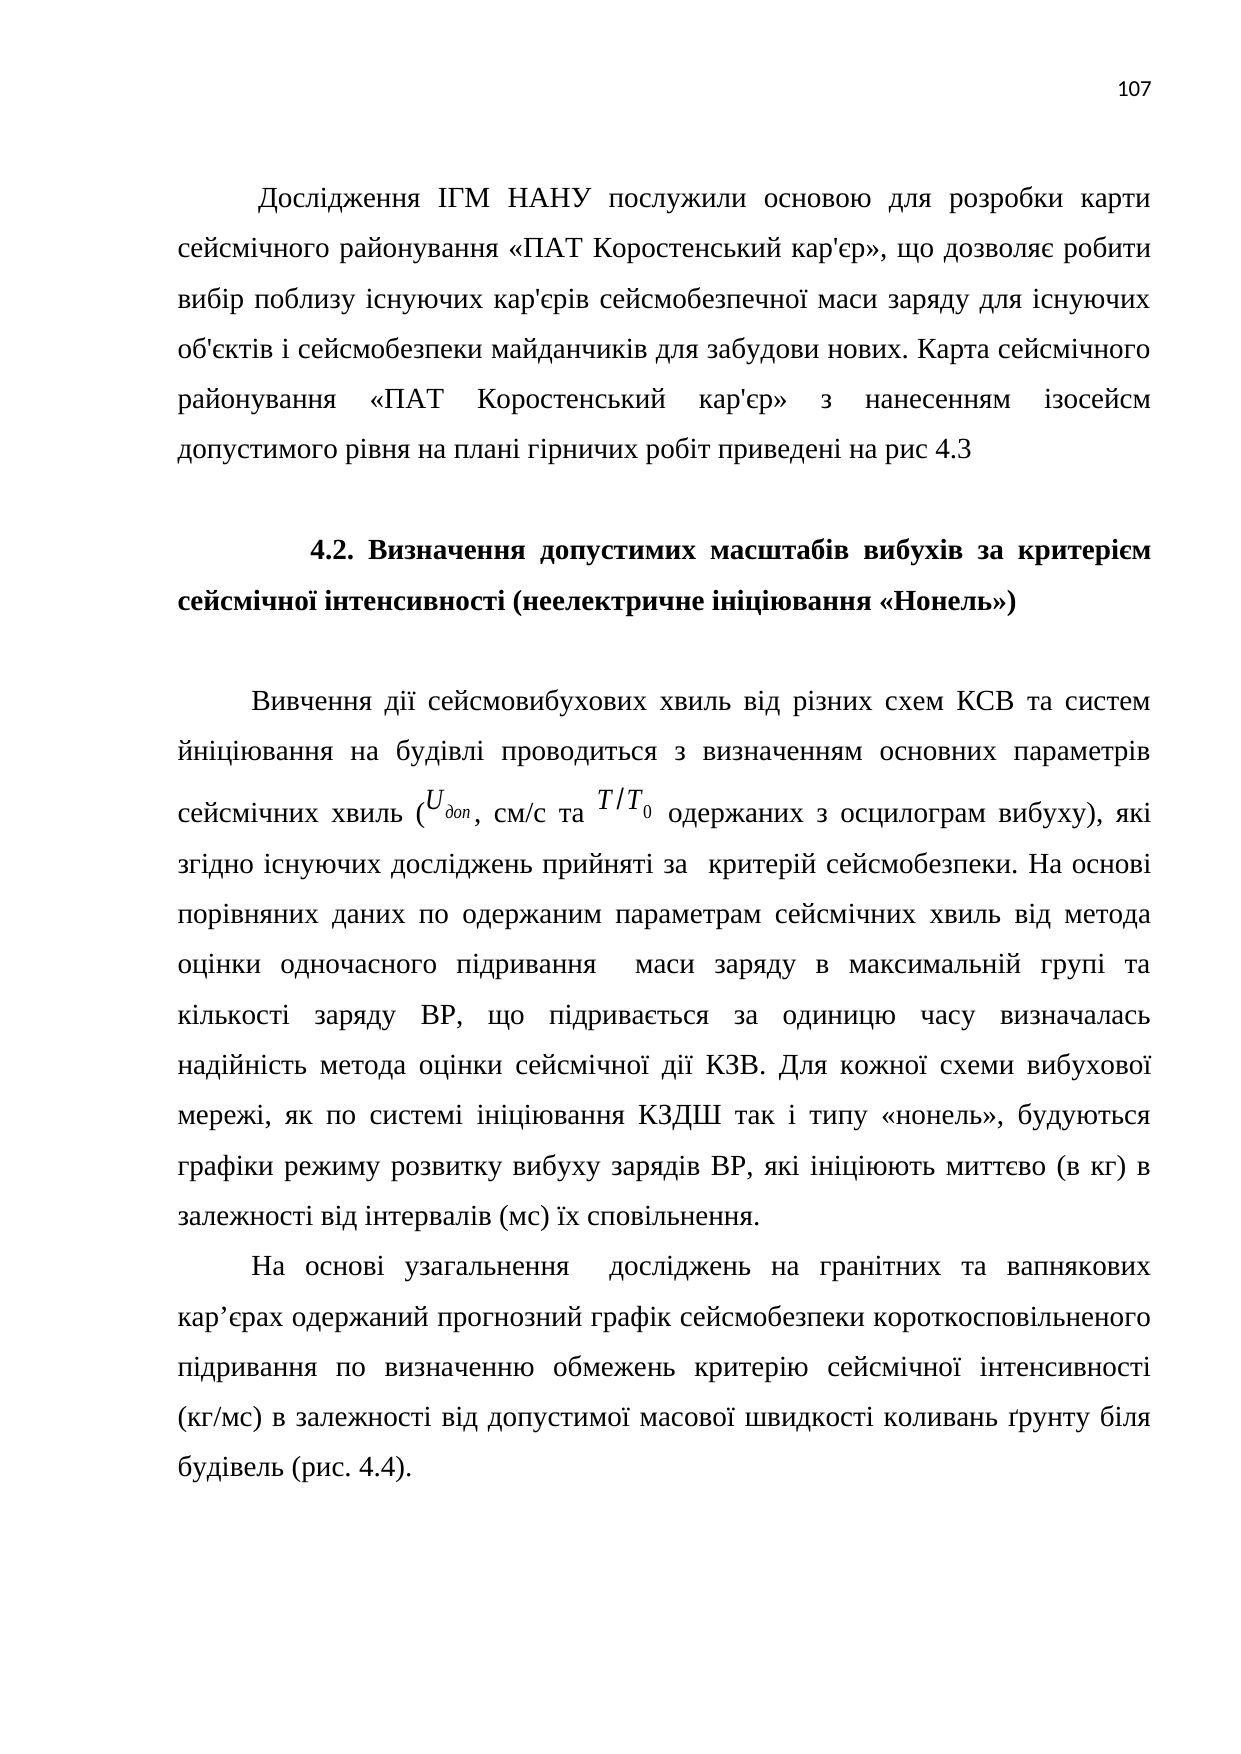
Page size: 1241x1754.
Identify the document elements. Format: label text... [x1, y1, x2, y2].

text Вивчення дії сейсмовибухових хвиль від різних схем КСВ та систем йніціювання на будівлі проводиться з визначенням основних параметрів сейсмічних хвиль (, см/с та одержаних з осцилограм вибуху), які згідно існуючих досліджень прийняті за критерій сейсмобезпеки. На основі порівняних даних по одержаним параметрам сейсмічних хвиль від метода оцінки одночасного підривання маси заряду в максимальній групі та кількості заряду ВР, що підривається за одиницю часу визначалась надійність метода оцінки сейсмічної дії КЗВ. Для кожної схеми вибухової мережі, як по системі ініціювання КЗДШ так і типу «нонель», будуються графіки режиму розвитку вибуху зарядів ВР, які ініціюють миттєво (в кг) в залежності від інтервалів (мс) їх сповільнення. [177, 683, 1152, 1232]
text Дослідження ІГМ НАНУ послужили основою для розробки карти сейсмічного районування «ПАТ Коростенський кар'єр», що дозволяє робити вибір поблизу існуючих кар'єрів сейсмобезпечної маси заряду для існуючих об'єктів і сейсмобезпеки майданчиків для забудови нових. Карта сейсмічного районування «ПАТ Коростенський кар'єр» з нанесенням ізосейсм допустимого рівня на плані гірничих робіт приведені на рис 4.3 [177, 180, 1152, 465]
text 4.2. Визначення допустимих масштабів вибухів за критерієм сейсмічної інтенсивності (неелектричне ініціювання «Нонель») [177, 532, 1152, 616]
text На основі узагальнення досліджень на гранітних та вапнякових кар’єрах одержаний прогнозний графік сейсмобезпеки короткосповільненого підривання по визначенню обмежень критерію сейсмічної інтенсивності (кг/мс) в залежності від допустимої масової швидкості коливань ґрунту біля будівель (рис. 4.4). [177, 1248, 1152, 1483]
